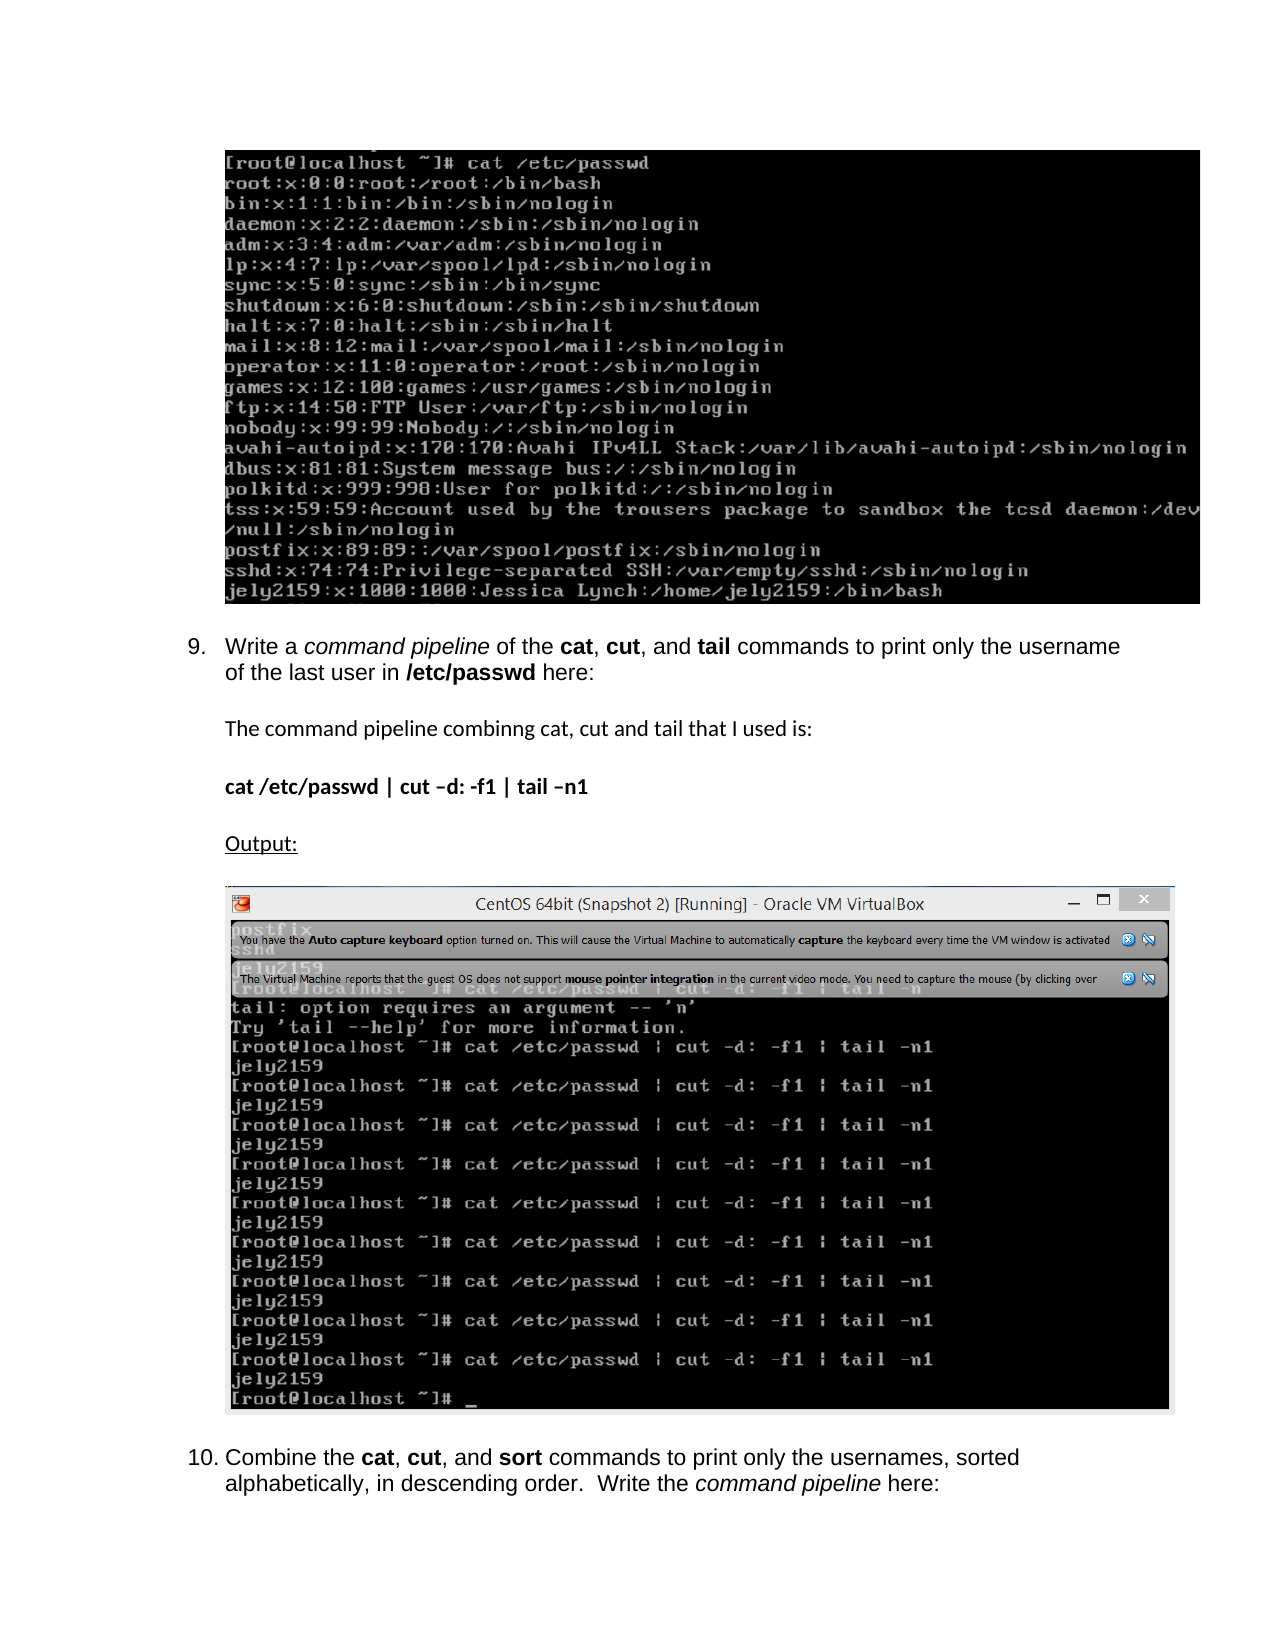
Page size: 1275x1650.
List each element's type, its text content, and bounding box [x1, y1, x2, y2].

picture [225, 886, 1175, 1415]
text Output: [225, 829, 1125, 857]
text cat /etc/passwd | cut –d: -f1 | tail –n1 [225, 772, 1125, 800]
text The command pipeline combinng cat, cut and tail that I used is: [225, 714, 1125, 743]
list Combine the cat, cut, and sort commands to print only the usernames, sorted alphabetically, in descending order. Write the command pipeline here: [187, 1443, 1125, 1496]
list Write a command pipeline of the cat, cut, and tail commands to print only the username of the last user in /etc/passwd here: [187, 633, 1125, 685]
picture [225, 150, 1200, 604]
